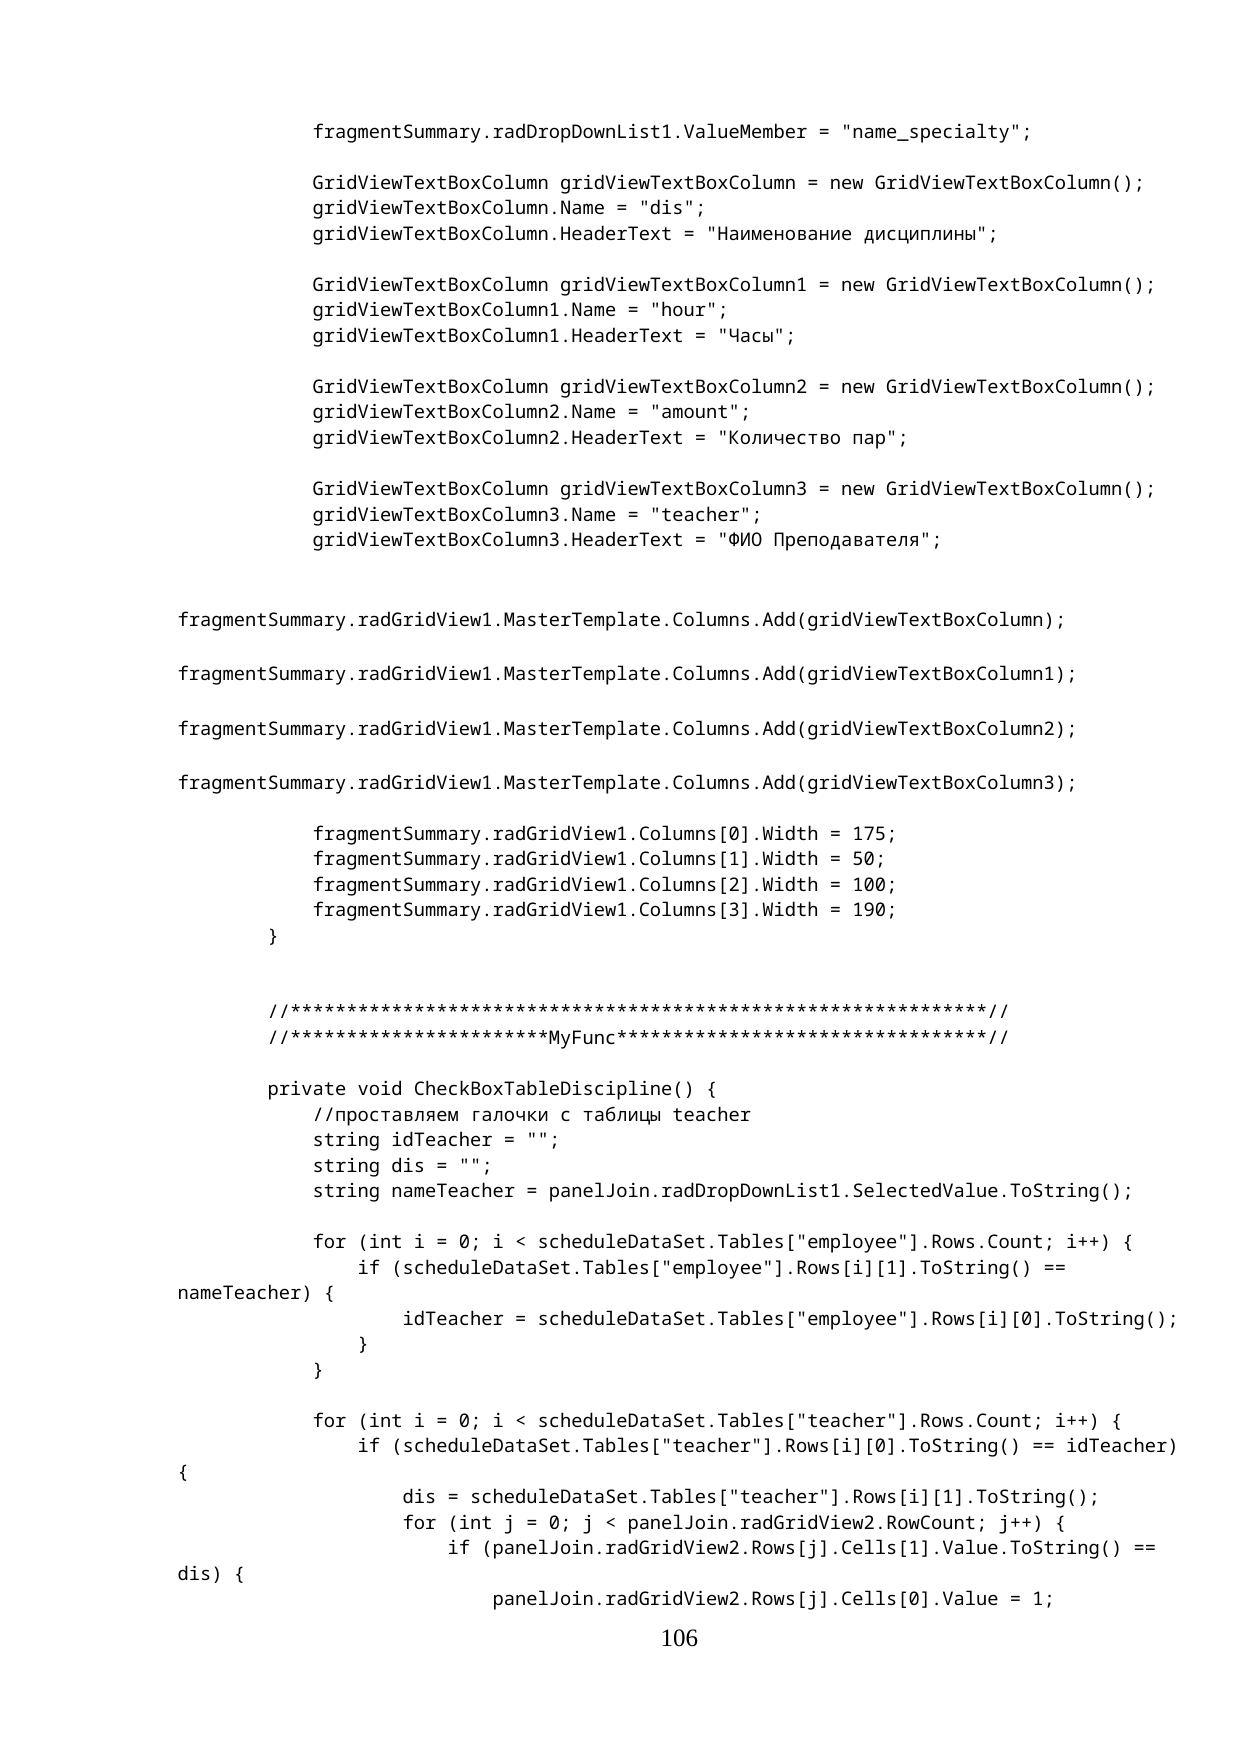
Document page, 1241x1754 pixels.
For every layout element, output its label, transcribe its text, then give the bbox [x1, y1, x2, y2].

text //проставляем галочки с таблицы teacher [177, 1101, 1181, 1126]
text } [177, 922, 1181, 948]
text gridViewTextBoxColumn.HeaderText = "Наименование дисциплины"; [177, 220, 1181, 246]
text fragmentSummary.radDropDownList1.ValueMember = "name_specialty"; [177, 118, 1181, 144]
text } [177, 1331, 1181, 1356]
text gridViewTextBoxColumn3.Name = "teacher"; [177, 501, 1181, 526]
text fragmentSummary.radGridView1.MasterTemplate.Columns.Add(gridViewTextBoxColumn3); [177, 740, 1181, 794]
text gridViewTextBoxColumn1.HeaderText = "Часы"; [177, 322, 1181, 348]
text idTeacher = scheduleDataSet.Tables["employee"].Rows[i][0].ToString(); [177, 1305, 1181, 1331]
text fragmentSummary.radGridView1.Columns[1].Width = 50; [177, 846, 1181, 871]
text private void CheckBoxTableDiscipline() { [177, 1075, 1181, 1101]
text fragmentSummary.radGridView1.MasterTemplate.Columns.Add(gridViewTextBoxColumn); [177, 577, 1181, 632]
text if (scheduleDataSet.Tables["employee"].Rows[i][1].ToString() == nameTeacher) { [177, 1254, 1181, 1305]
text fragmentSummary.radGridView1.MasterTemplate.Columns.Add(gridViewTextBoxColumn1); [177, 632, 1181, 686]
text GridViewTextBoxColumn gridViewTextBoxColumn1 = new GridViewTextBoxColumn(); [177, 271, 1181, 297]
text gridViewTextBoxColumn2.Name = "amount"; [177, 399, 1181, 424]
text gridViewTextBoxColumn3.HeaderText = "ФИО Преподавателя"; [177, 526, 1181, 552]
text for (int i = 0; i < scheduleDataSet.Tables["teacher"].Rows.Count; i++) { [177, 1407, 1181, 1433]
text panelJoin.radGridView2.Rows[j].Cells[0].Value = 1; [177, 1586, 1181, 1611]
text string dis = ""; [177, 1152, 1181, 1177]
text gridViewTextBoxColumn2.HeaderText = "Количество пар"; [177, 424, 1181, 450]
text fragmentSummary.radGridView1.Columns[2].Width = 100; [177, 871, 1181, 897]
text if (panelJoin.radGridView2.Rows[j].Cells[1].Value.ToString() == dis) { [177, 1535, 1181, 1586]
text string nameTeacher = panelJoin.radDropDownList1.SelectedValue.ToString(); [177, 1177, 1181, 1203]
text GridViewTextBoxColumn gridViewTextBoxColumn = new GridViewTextBoxColumn(); [177, 169, 1181, 195]
text string idTeacher = ""; [177, 1126, 1181, 1152]
text //**************************************************************// [177, 999, 1181, 1024]
text if (scheduleDataSet.Tables["teacher"].Rows[i][0].ToString() == idTeacher) { [177, 1433, 1181, 1484]
text for (int j = 0; j < panelJoin.radGridView2.RowCount; j++) { [177, 1509, 1181, 1535]
text gridViewTextBoxColumn1.Name = "hour"; [177, 297, 1181, 322]
text //***********************MyFunc*********************************// [177, 1024, 1181, 1050]
text for (int i = 0; i < scheduleDataSet.Tables["employee"].Rows.Count; i++) { [177, 1228, 1181, 1254]
text } [177, 1356, 1181, 1382]
text GridViewTextBoxColumn gridViewTextBoxColumn2 = new GridViewTextBoxColumn(); [177, 373, 1181, 399]
text dis = scheduleDataSet.Tables["teacher"].Rows[i][1].ToString(); [177, 1484, 1181, 1509]
text fragmentSummary.radGridView1.Columns[3].Width = 190; [177, 897, 1181, 922]
text GridViewTextBoxColumn gridViewTextBoxColumn3 = new GridViewTextBoxColumn(); [177, 475, 1181, 501]
text gridViewTextBoxColumn.Name = "dis"; [177, 195, 1181, 220]
text fragmentSummary.radGridView1.MasterTemplate.Columns.Add(gridViewTextBoxColumn2); [177, 686, 1181, 740]
text fragmentSummary.radGridView1.Columns[0].Width = 175; [177, 820, 1181, 846]
